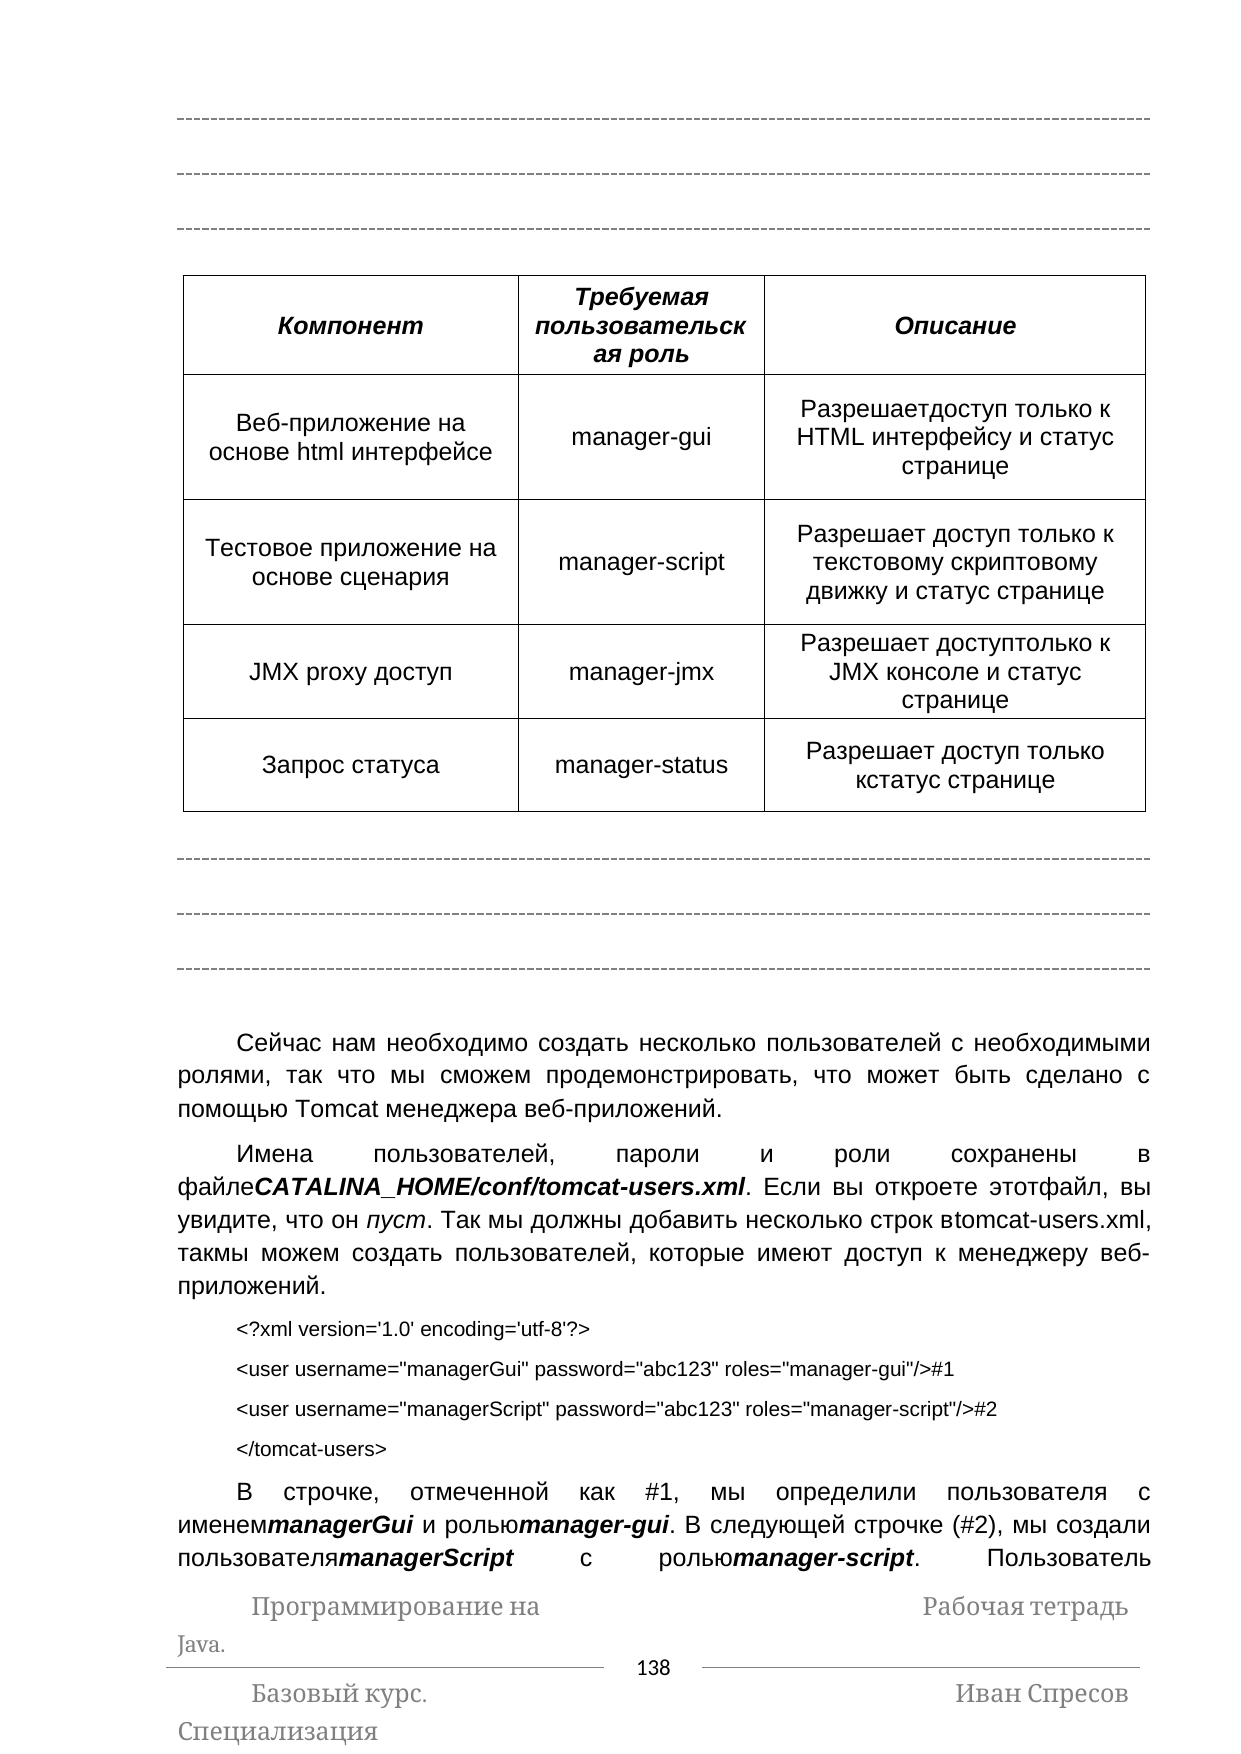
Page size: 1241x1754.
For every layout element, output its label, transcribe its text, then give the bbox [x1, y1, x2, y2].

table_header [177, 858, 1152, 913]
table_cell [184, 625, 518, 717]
text Сейчас нам необходимо создать несколько пользователей с необходимыми ролями, так что мы сможем продемонстрировать, что может быть сделано с помощью Tomcat менеджера веб-приложений. [177, 1027, 1152, 1122]
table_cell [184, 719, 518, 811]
text <user username="managerGui" password="abc123" roles="manager-gui"/>#1 [177, 1357, 1152, 1381]
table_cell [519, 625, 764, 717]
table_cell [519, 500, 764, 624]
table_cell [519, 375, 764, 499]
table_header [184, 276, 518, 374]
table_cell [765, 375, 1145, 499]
text <?xml version='1.0' encoding='utf-8'?> [177, 1317, 1152, 1341]
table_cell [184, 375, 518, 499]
text <user username="managerScript" password="abc123" roles="manager-script"/>#2 [177, 1397, 1152, 1421]
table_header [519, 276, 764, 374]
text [177, 1477, 1152, 1571]
text </tomcat-users> [177, 1437, 1152, 1461]
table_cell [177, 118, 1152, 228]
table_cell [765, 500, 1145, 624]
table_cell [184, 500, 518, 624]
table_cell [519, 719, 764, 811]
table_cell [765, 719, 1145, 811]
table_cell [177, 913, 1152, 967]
text Имена пользователей, пароли и роли сохранены в файлеCATALINA_HOME/conf/tomcat-users.xml. Если вы откроете этотфайл, вы увидите, что он пуст. Так мы должны добавить несколько строк вtomcat-users.xml, такмы можем создать пользователей, которые имеют доступ к менеджеру веб-приложений. [177, 1139, 1152, 1300]
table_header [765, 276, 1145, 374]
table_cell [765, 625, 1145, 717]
